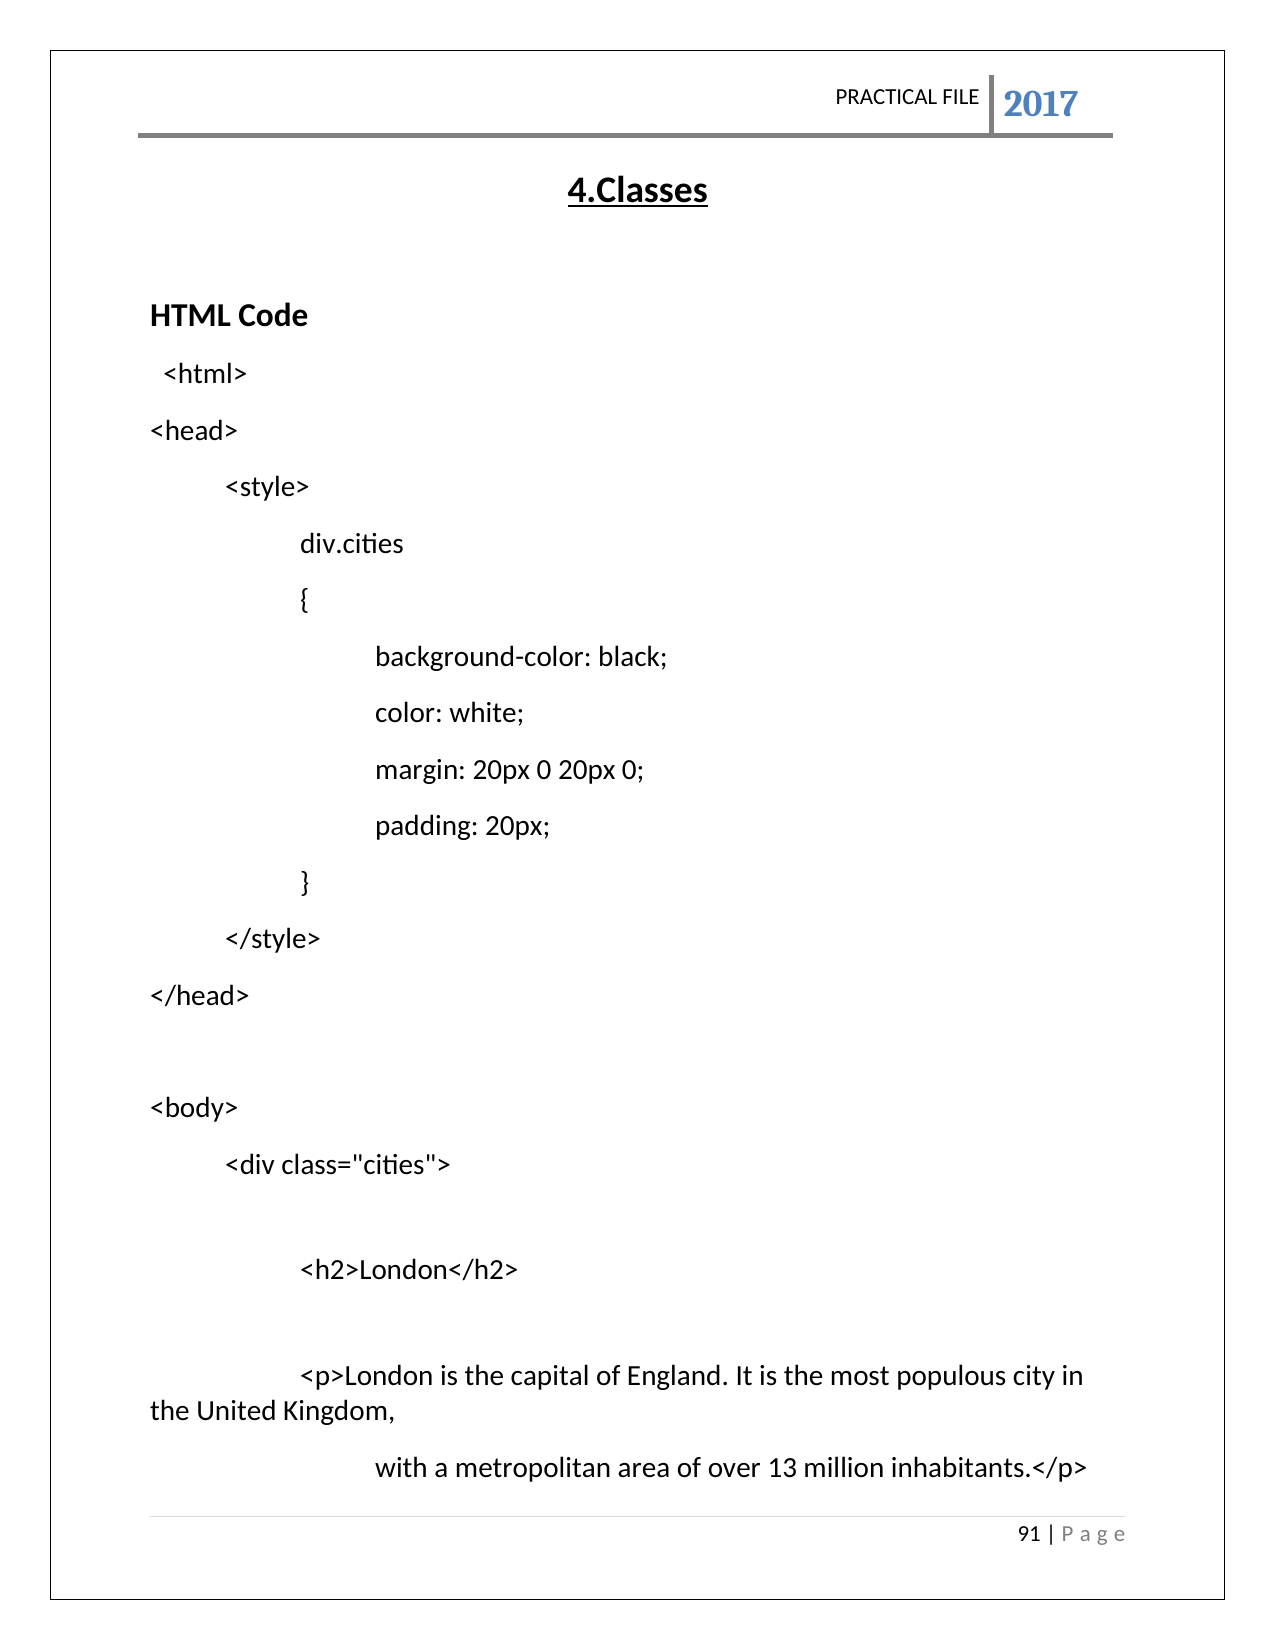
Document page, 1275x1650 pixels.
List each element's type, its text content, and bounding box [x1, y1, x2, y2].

text <style> [150, 468, 1125, 504]
text color: white; [150, 694, 1125, 730]
text HTML Code [150, 294, 1125, 335]
text </head> [150, 977, 1125, 1012]
text 4.Classes [150, 166, 1125, 212]
text div.cities [150, 525, 1125, 561]
text background-color: black; [150, 638, 1125, 673]
text <head> [150, 412, 1125, 448]
text padding: 20px; [150, 807, 1125, 843]
text with a metropolitan area of over 13 million inhabitants.</p> [150, 1449, 1125, 1484]
text { [150, 581, 1125, 617]
text margin: 20px 0 20px 0; [150, 751, 1125, 786]
text </style> [150, 920, 1125, 956]
text } [150, 864, 1125, 899]
text <p>London is the capital of England. It is the most populous city in the United Kingdom, [150, 1357, 1125, 1428]
text <body> [150, 1089, 1125, 1125]
text <html> [150, 356, 1125, 391]
text <div class="cities"> [150, 1146, 1125, 1182]
text <h2>London</h2> [150, 1251, 1125, 1287]
